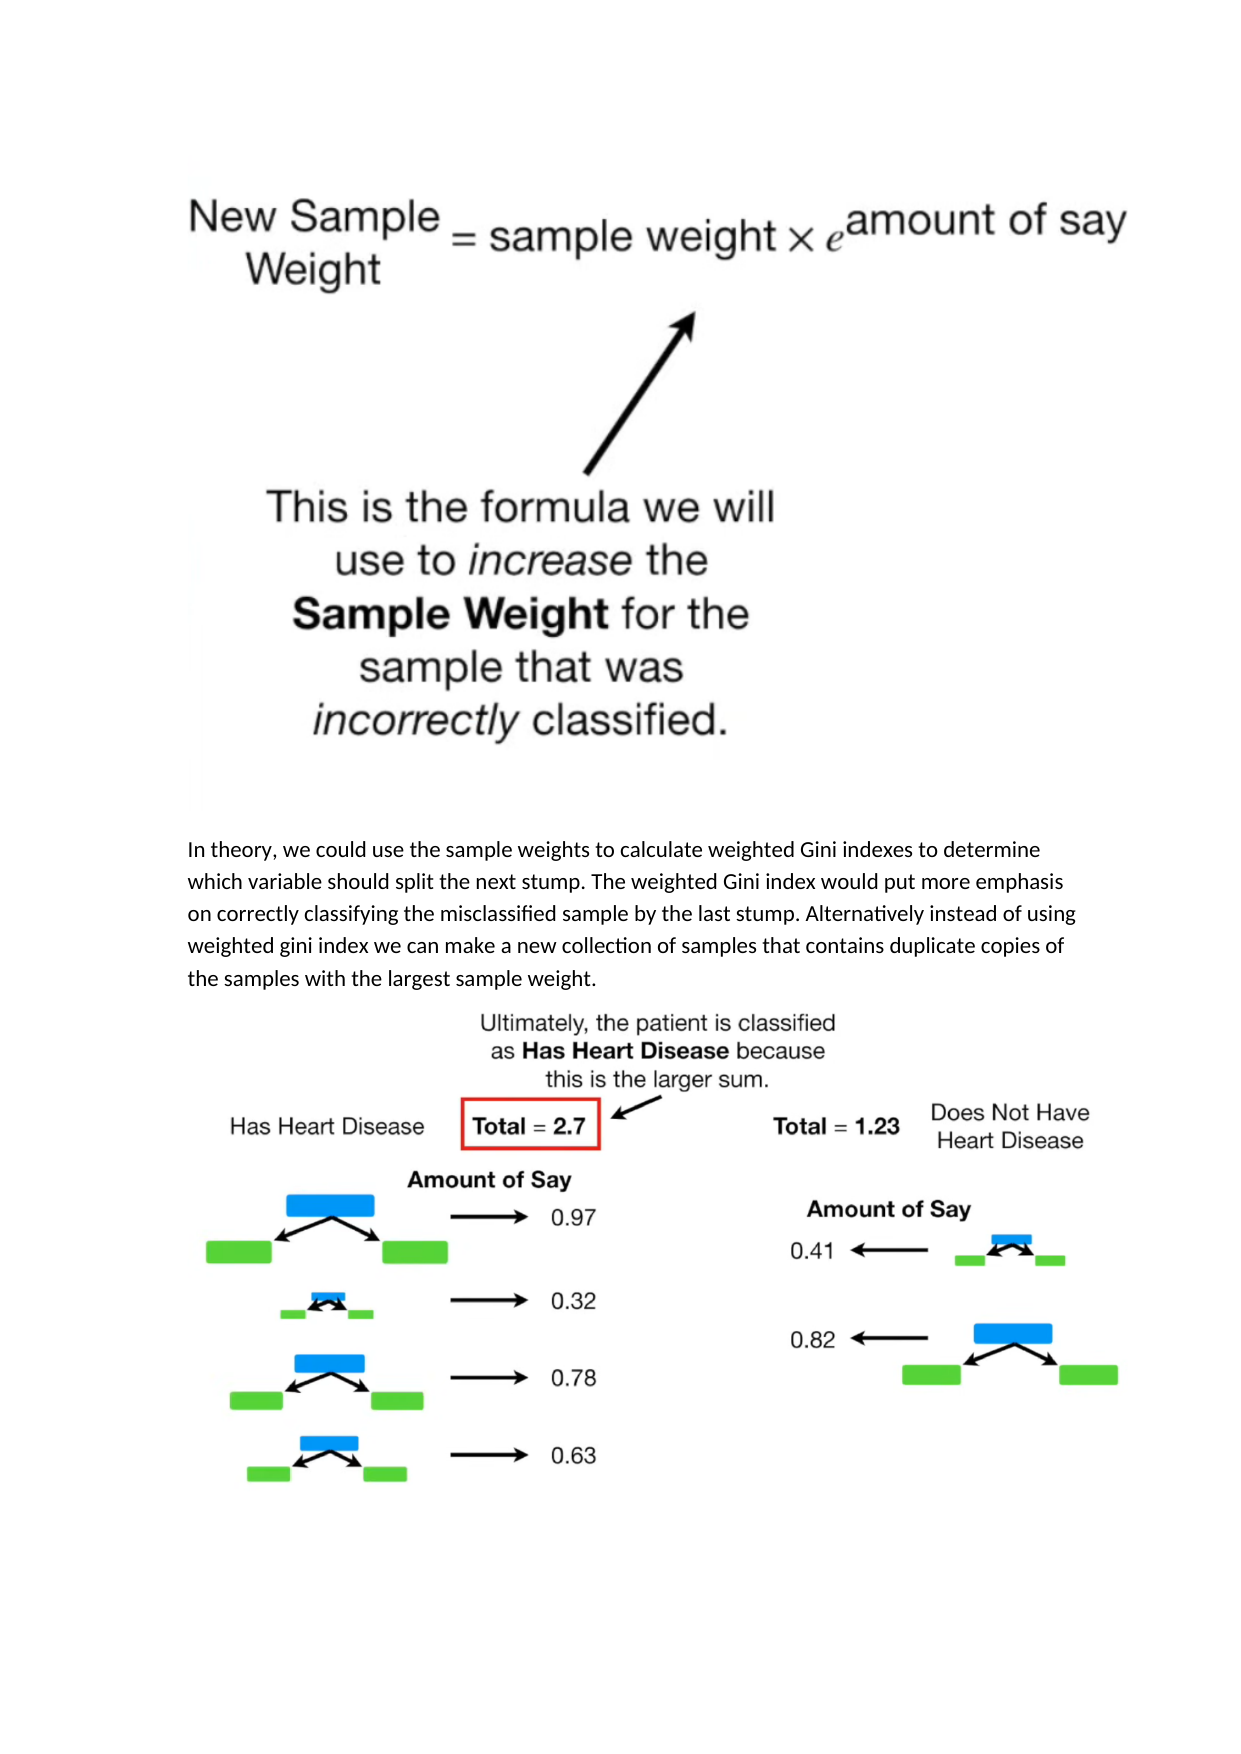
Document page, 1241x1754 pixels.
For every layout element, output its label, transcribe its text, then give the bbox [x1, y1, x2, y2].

text In theory, we could use the sample weights to calculate weighted Gini indexes to determine which variable should split the next stump. The weighted Gini index would put more emphasis on correctly classifying the misclassified sample by the last stump. Alternatively instead of using weighted gini index we can make a new collection of samples that contains duplicate copies of the samples with the largest sample weight. [187, 835, 1090, 996]
picture [187, 150, 1128, 811]
picture [187, 996, 1128, 1525]
